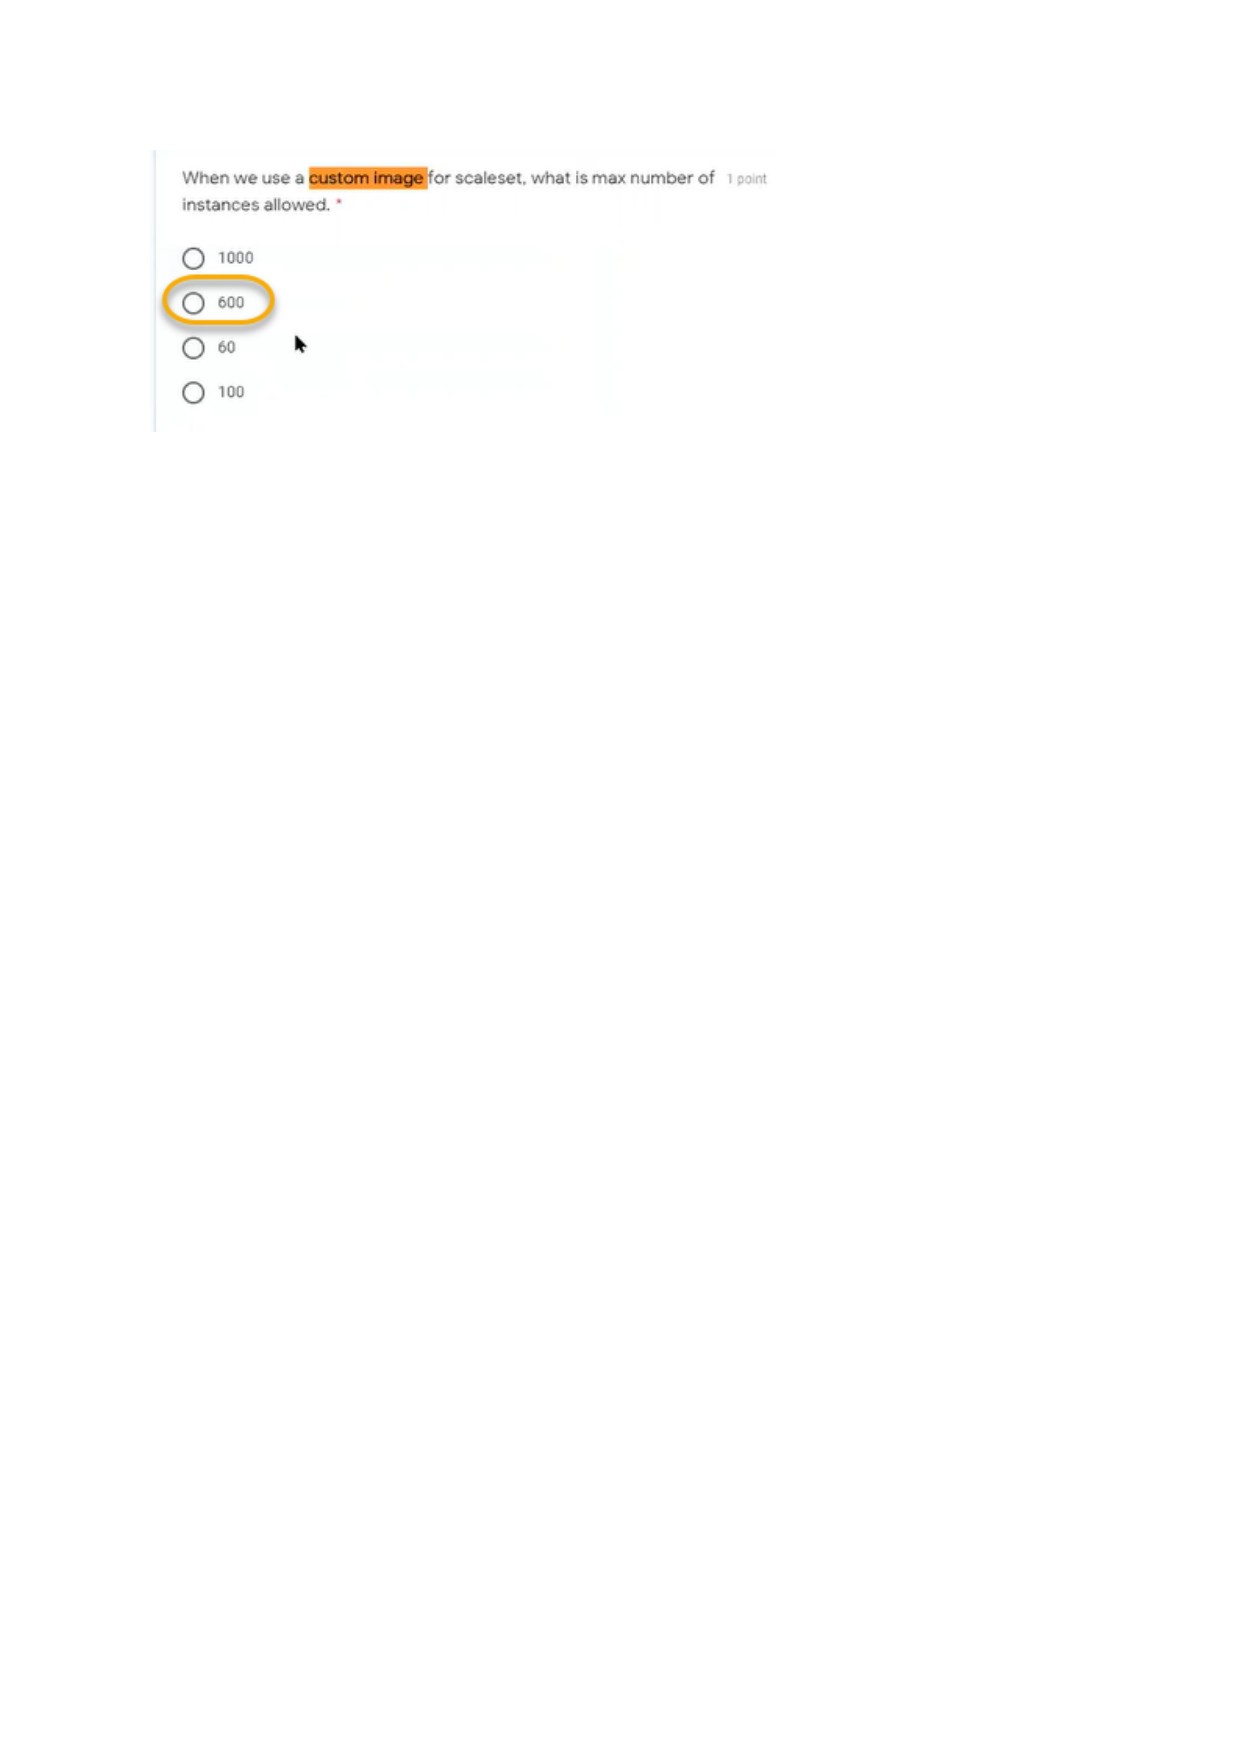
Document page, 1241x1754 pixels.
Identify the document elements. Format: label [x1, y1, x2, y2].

picture [150, 150, 775, 432]
